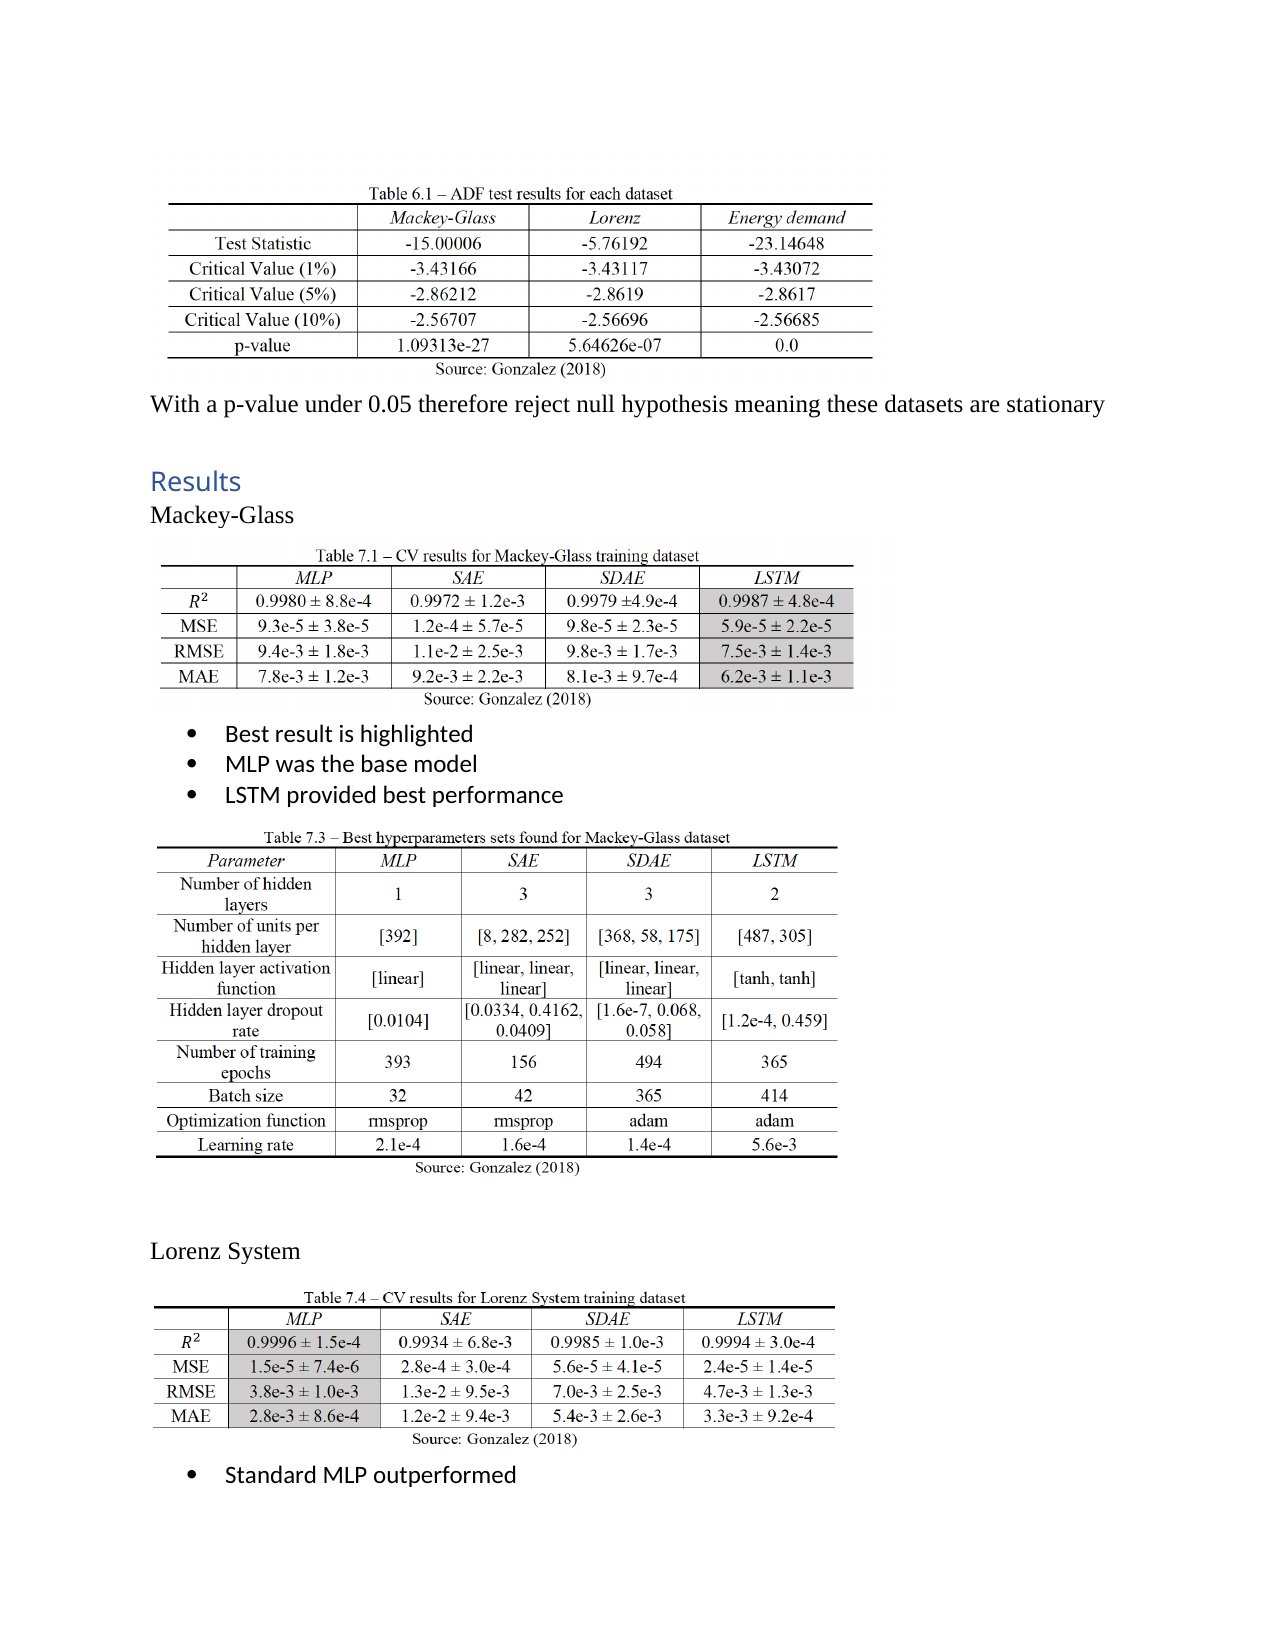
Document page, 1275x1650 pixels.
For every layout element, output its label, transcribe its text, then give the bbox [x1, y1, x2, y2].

list Best result is highlighted [187, 718, 1125, 748]
picture [150, 150, 901, 389]
picture [150, 528, 901, 718]
text With a p-value under 0.05 therefore reject null hypothesis meaning these datasets are stationary [150, 389, 1125, 418]
picture [150, 1264, 901, 1460]
list Standard MLP outperformed [187, 1459, 1125, 1490]
subtitle Results [150, 463, 1125, 500]
list MLP was the base model [187, 748, 1125, 779]
list LSTM provided best performance [187, 779, 1125, 809]
text Mackey-Glass [150, 500, 1125, 528]
text Lorenz System [150, 1236, 1125, 1264]
picture [150, 809, 901, 1207]
